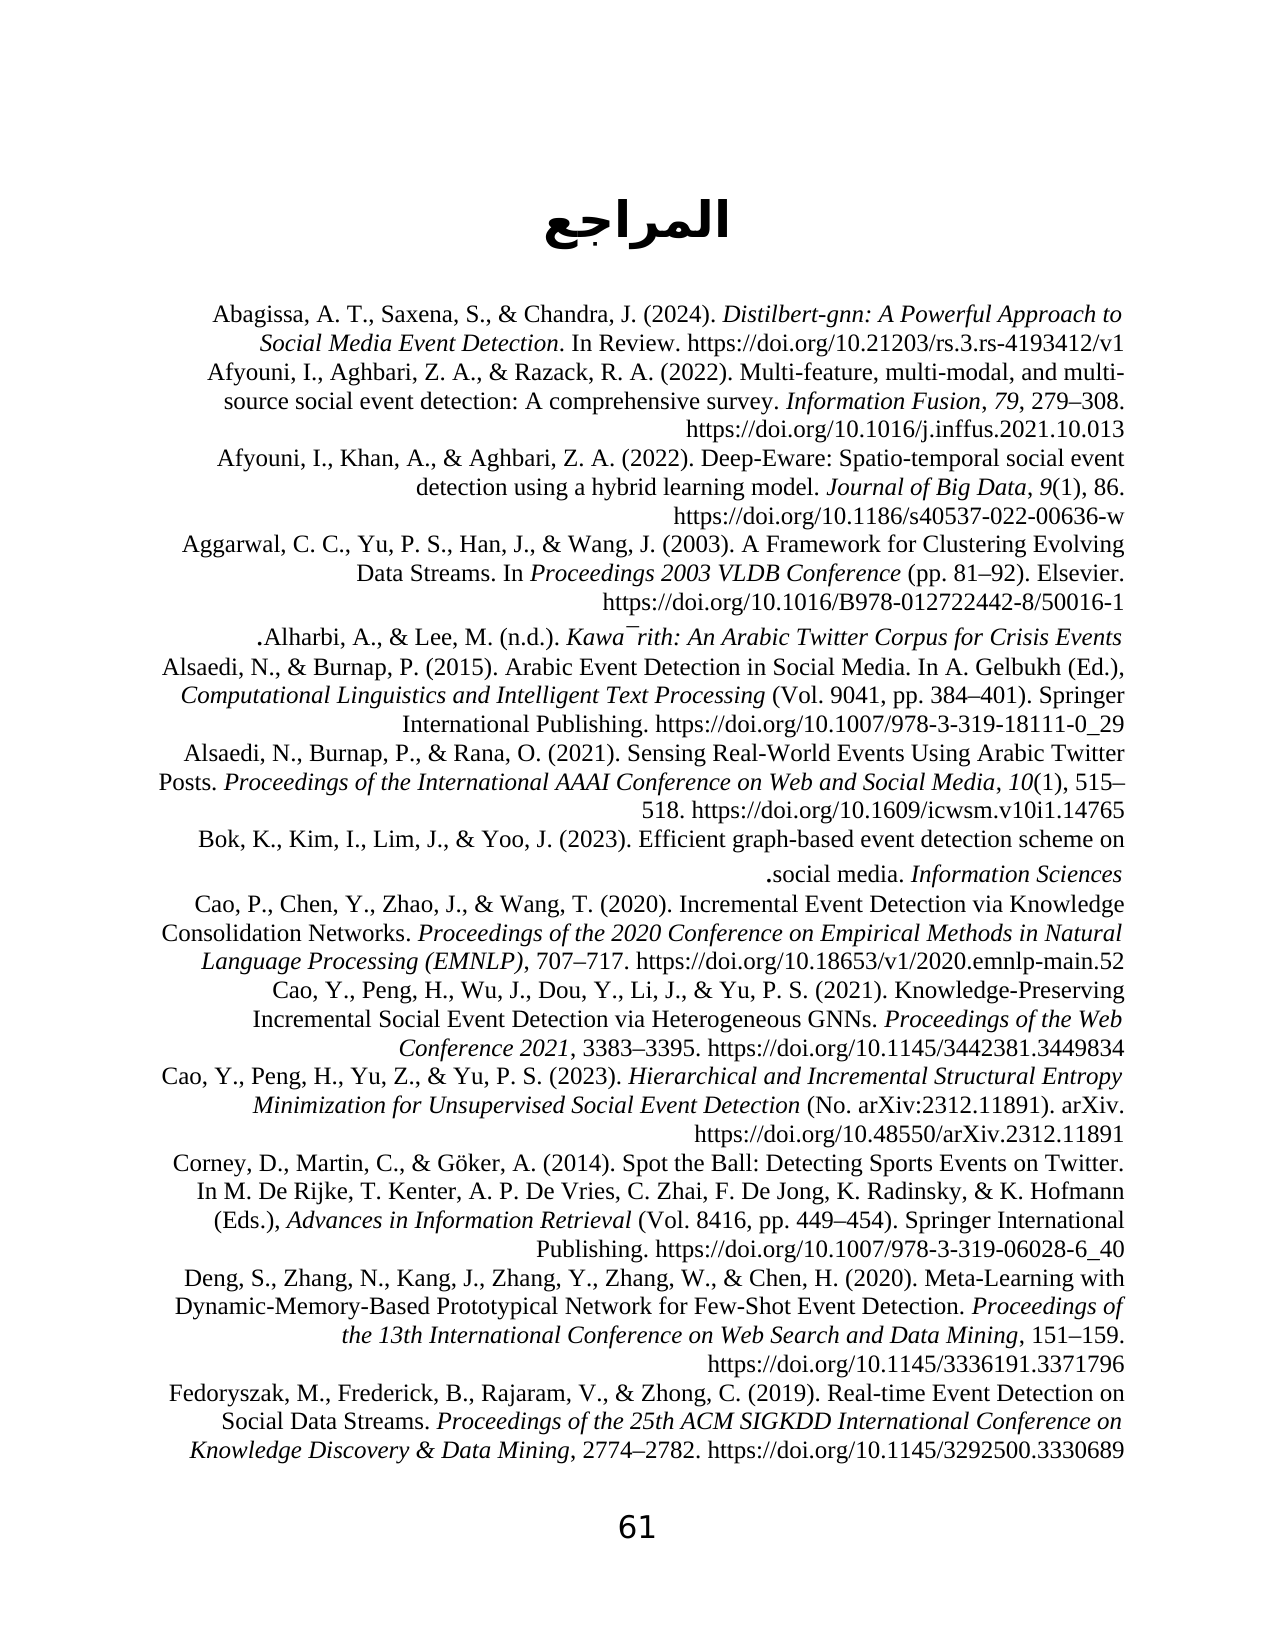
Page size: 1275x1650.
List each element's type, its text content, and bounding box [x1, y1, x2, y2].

text Bok, K., Kim, I., Lim, J., & Yoo, J. (2023). Efficient graph-based event detection scheme on social media. Information Sciences. [150, 824, 1125, 889]
text Afyouni, I., Khan, A., & Aghbari, Z. A. (2022). Deep-Eware: Spatio-temporal social event detection using a hybrid learning model. Journal of Big Data, 9(1), 86. https://doi.org/10.1186/s40537-022-00636-w [150, 443, 1125, 529]
text Abagissa, A. T., Saxena, S., & Chandra, J. (2024). Distilbert-gnn: A Powerful Approach to Social Media Event Detection. In Review. https://doi.org/10.21203/rs.3.rs-4193412/v1 [150, 299, 1125, 357]
text Alharbi, A., & Lee, M. (n.d.). Kawa¯rith: An Arabic Twitter Corpus for Crisis Events. [150, 616, 1125, 652]
text Cao, Y., Peng, H., Wu, J., Dou, Y., Li, J., & Yu, P. S. (2021). Knowledge-Preserving Incremental Social Event Detection via Heterogeneous GNNs. Proceedings of the Web Conference 2021, 3383–3395. https://doi.org/10.1145/3442381.3449834 [150, 975, 1125, 1061]
text Alsaedi, N., Burnap, P., & Rana, O. (2021). Sensing Real-World Events Using Arabic Twitter Posts. Proceedings of the International AAAI Conference on Web and Social Media, 10(1), 515–518. https://doi.org/10.1609/icwsm.v10i1.14765 [150, 738, 1125, 824]
text المراجع [150, 191, 1125, 249]
text Alsaedi, N., & Burnap, P. (2015). Arabic Event Detection in Social Media. In A. Gelbukh (Ed.), Computational Linguistics and Intelligent Text Processing (Vol. 9041, pp. 384–401). Springer International Publishing. https://doi.org/10.1007/978-3-319-18111-0_29 [150, 652, 1125, 738]
text Fedoryszak, M., Frederick, B., Rajaram, V., & Zhong, C. (2019). Real-time Event Detection on Social Data Streams. Proceedings of the 25th ACM SIGKDD International Conference on Knowledge Discovery & Data Mining, 2774–2782. https://doi.org/10.1145/3292500.3330689 [150, 1378, 1125, 1464]
text Afyouni, I., Aghbari, Z. A., & Razack, R. A. (2022). Multi-feature, multi-modal, and multi-source social event detection: A comprehensive survey. Information Fusion, 79, 279–308. https://doi.org/10.1016/j.inffus.2021.10.013 [150, 357, 1125, 443]
text Cao, Y., Peng, H., Yu, Z., & Yu, P. S. (2023). Hierarchical and Incremental Structural Entropy Minimization for Unsupervised Social Event Detection (No. arXiv:2312.11891). arXiv. https://doi.org/10.48550/arXiv.2312.11891 [150, 1061, 1125, 1148]
text Deng, S., Zhang, N., Kang, J., Zhang, Y., Zhang, W., & Chen, H. (2020). Meta-Learning with Dynamic-Memory-Based Prototypical Network for Few-Shot Event Detection. Proceedings of the 13th International Conference on Web Search and Data Mining, 151–159. https://doi.org/10.1145/3336191.3371796 [150, 1263, 1125, 1378]
text Corney, D., Martin, C., & Göker, A. (2014). Spot the Ball: Detecting Sports Events on Twitter. In M. De Rijke, T. Kenter, A. P. De Vries, C. Zhai, F. De Jong, K. Radinsky, & K. Hofmann (Eds.), Advances in Information Retrieval (Vol. 8416, pp. 449–454). Springer International Publishing. https://doi.org/10.1007/978-3-319-06028-6_40 [150, 1148, 1125, 1263]
text Aggarwal, C. C., Yu, P. S., Han, J., & Wang, J. (2003). A Framework for Clustering Evolving Data Streams. In Proceedings 2003 VLDB Conference (pp. 81–92). Elsevier. https://doi.org/10.1016/B978-012722442-8/50016-1 [150, 529, 1125, 616]
text Cao, P., Chen, Y., Zhao, J., & Wang, T. (2020). Incremental Event Detection via Knowledge Consolidation Networks. Proceedings of the 2020 Conference on Empirical Methods in Natural Language Processing (EMNLP), 707–717. https://doi.org/10.18653/v1/2020.emnlp-main.52 [150, 889, 1125, 975]
